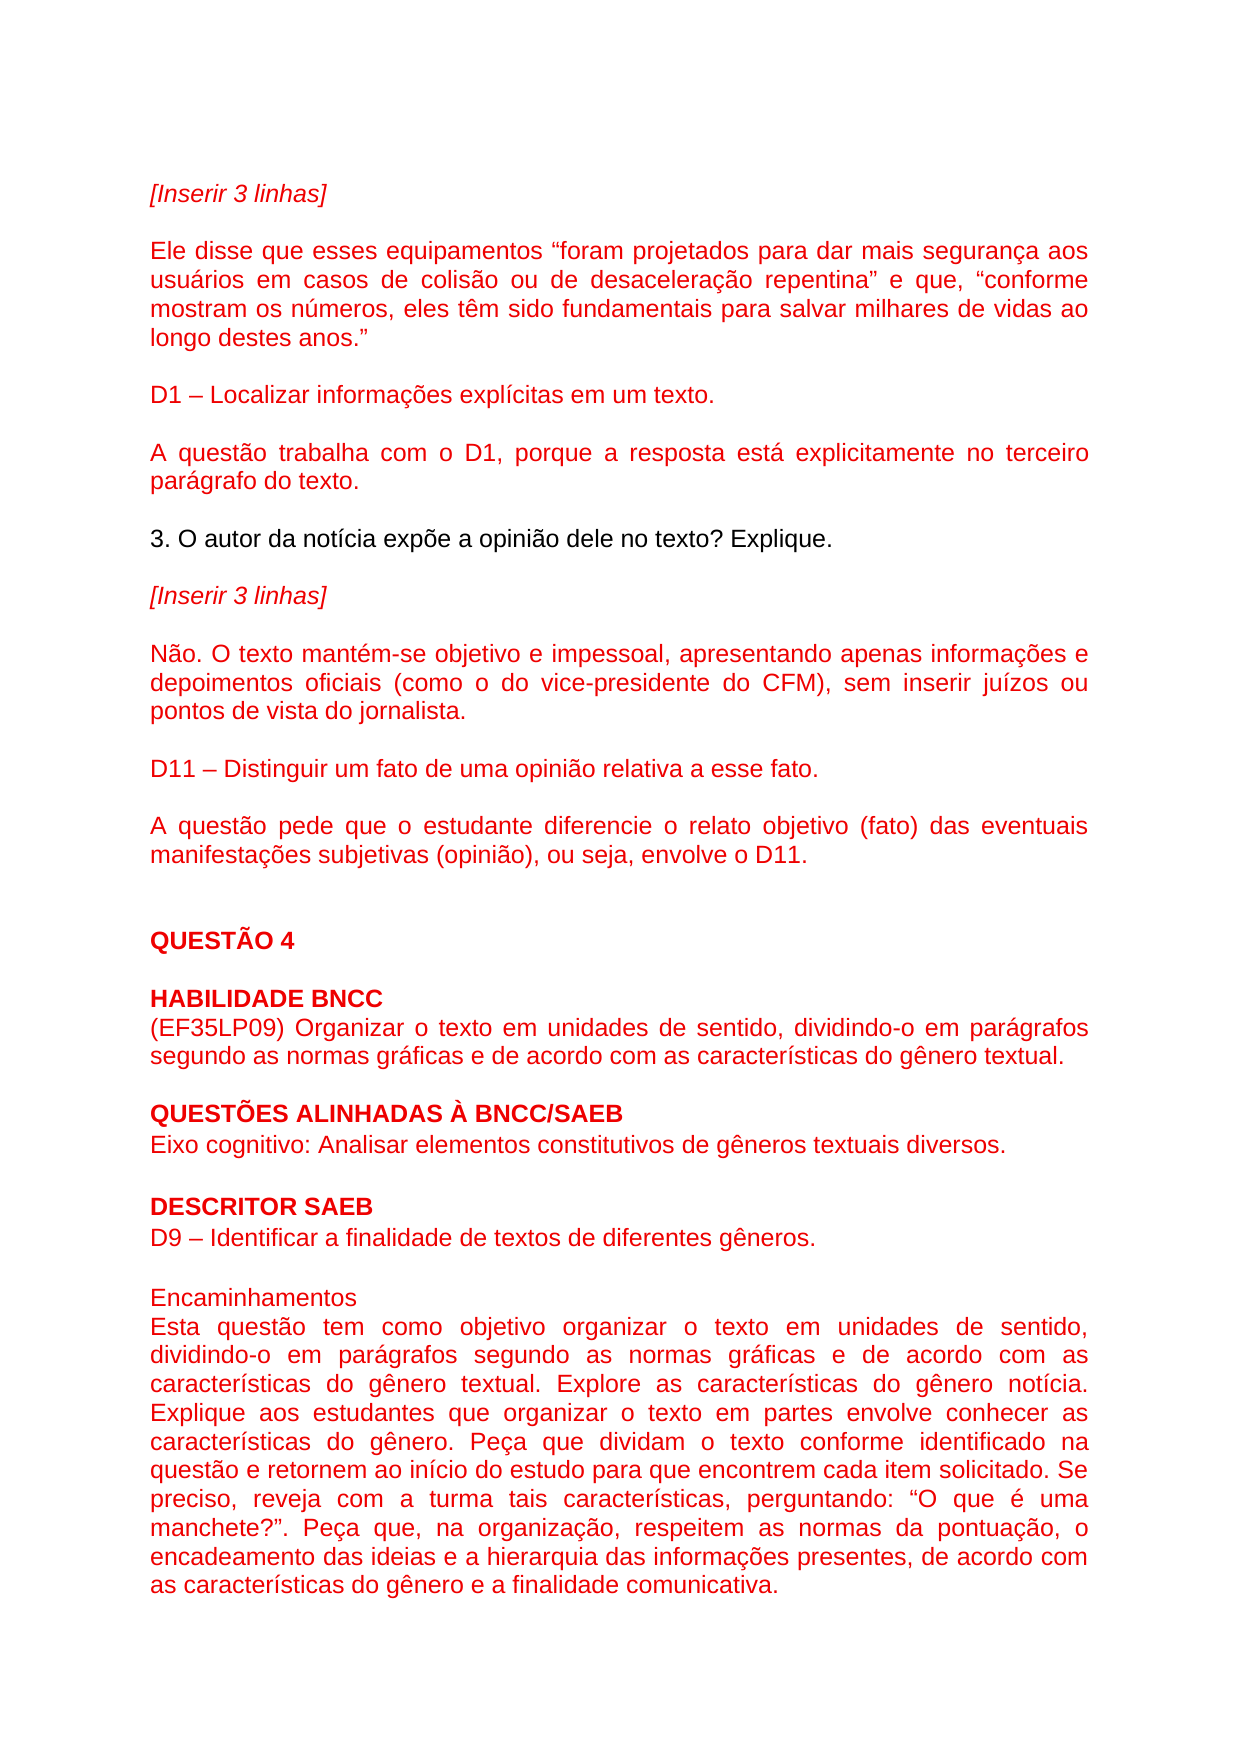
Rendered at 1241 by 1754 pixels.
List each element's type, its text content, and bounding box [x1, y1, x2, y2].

text [Inserir 3 linhas] [150, 179, 1090, 207]
text HABILIDADE BNCC [150, 984, 1090, 1012]
text 3. O autor da notícia expõe a opinião dele no texto? Explique. [150, 524, 1090, 552]
text Ele disse que esses equipamentos “foram projetados para dar mais segurança aos usuários em casos de colisão ou de desaceleração repentina” e que, “conforme mostram os números, eles têm sido fundamentais para salvar milhares de vidas ao longo destes anos.” [150, 236, 1090, 351]
text D11 – Distinguir um fato de uma opinião relativa a esse fato. [150, 754, 1090, 782]
text QUESTÕES ALINHADAS À BNCC/SAEB [150, 1099, 1090, 1127]
text Não. O texto mantém-se objetivo e impessoal, apresentando apenas informações e depoimentos oficiais (como o do vice-presidente do CFM), sem inserir juízos ou pontos de vista do jornalista. [150, 639, 1090, 725]
text A questão pede que o estudante diferencie o relato objetivo (fato) das eventuais manifestações subjetivas (opinião), ou seja, envolve o D11. [150, 811, 1090, 869]
text QUESTÃO 4 [150, 926, 1090, 955]
text [Inserir 3 linhas] [150, 581, 1090, 610]
text DESCRITOR SAEB [150, 1192, 1090, 1221]
text A questão trabalha com o D1, porque a resposta está explicitamente no terceiro parágrafo do texto. [150, 437, 1090, 495]
text D9 – Identificar a finalidade de textos de diferentes gêneros. [150, 1223, 1090, 1252]
text (EF35LP09) Organizar o texto em unidades de sentido, dividindo-o em parágrafos segundo as normas gráficas e de acordo com as características do gênero textual. [150, 1012, 1090, 1070]
text Encaminhamentos [150, 1283, 1090, 1311]
text Eixo cognitivo: Analisar elementos constitutivos de gêneros textuais diversos. [150, 1130, 1090, 1158]
text Esta questão tem como objetivo organizar o texto em unidades de sentido, dividindo-o em parágrafos segundo as normas gráficas e de acordo com as características do gênero textual. Explore as características do gênero notícia. Explique aos estudantes que organizar o texto em partes envolve conhecer as características do gênero. Peça que dividam o texto conforme identificado na questão e retornem ao início do estudo para que encontrem cada item solicitado. Se preciso, reveja com a turma tais características, perguntando: “O que é uma manchete?”. Peça que, na organização, respeitem as normas da pontuação, o encadeamento das ideias e a hierarquia das informações presentes, de acordo com as características do gênero e a finalidade comunicativa. [150, 1311, 1090, 1599]
text D1 – Localizar informações explícitas em um texto. [150, 380, 1090, 409]
